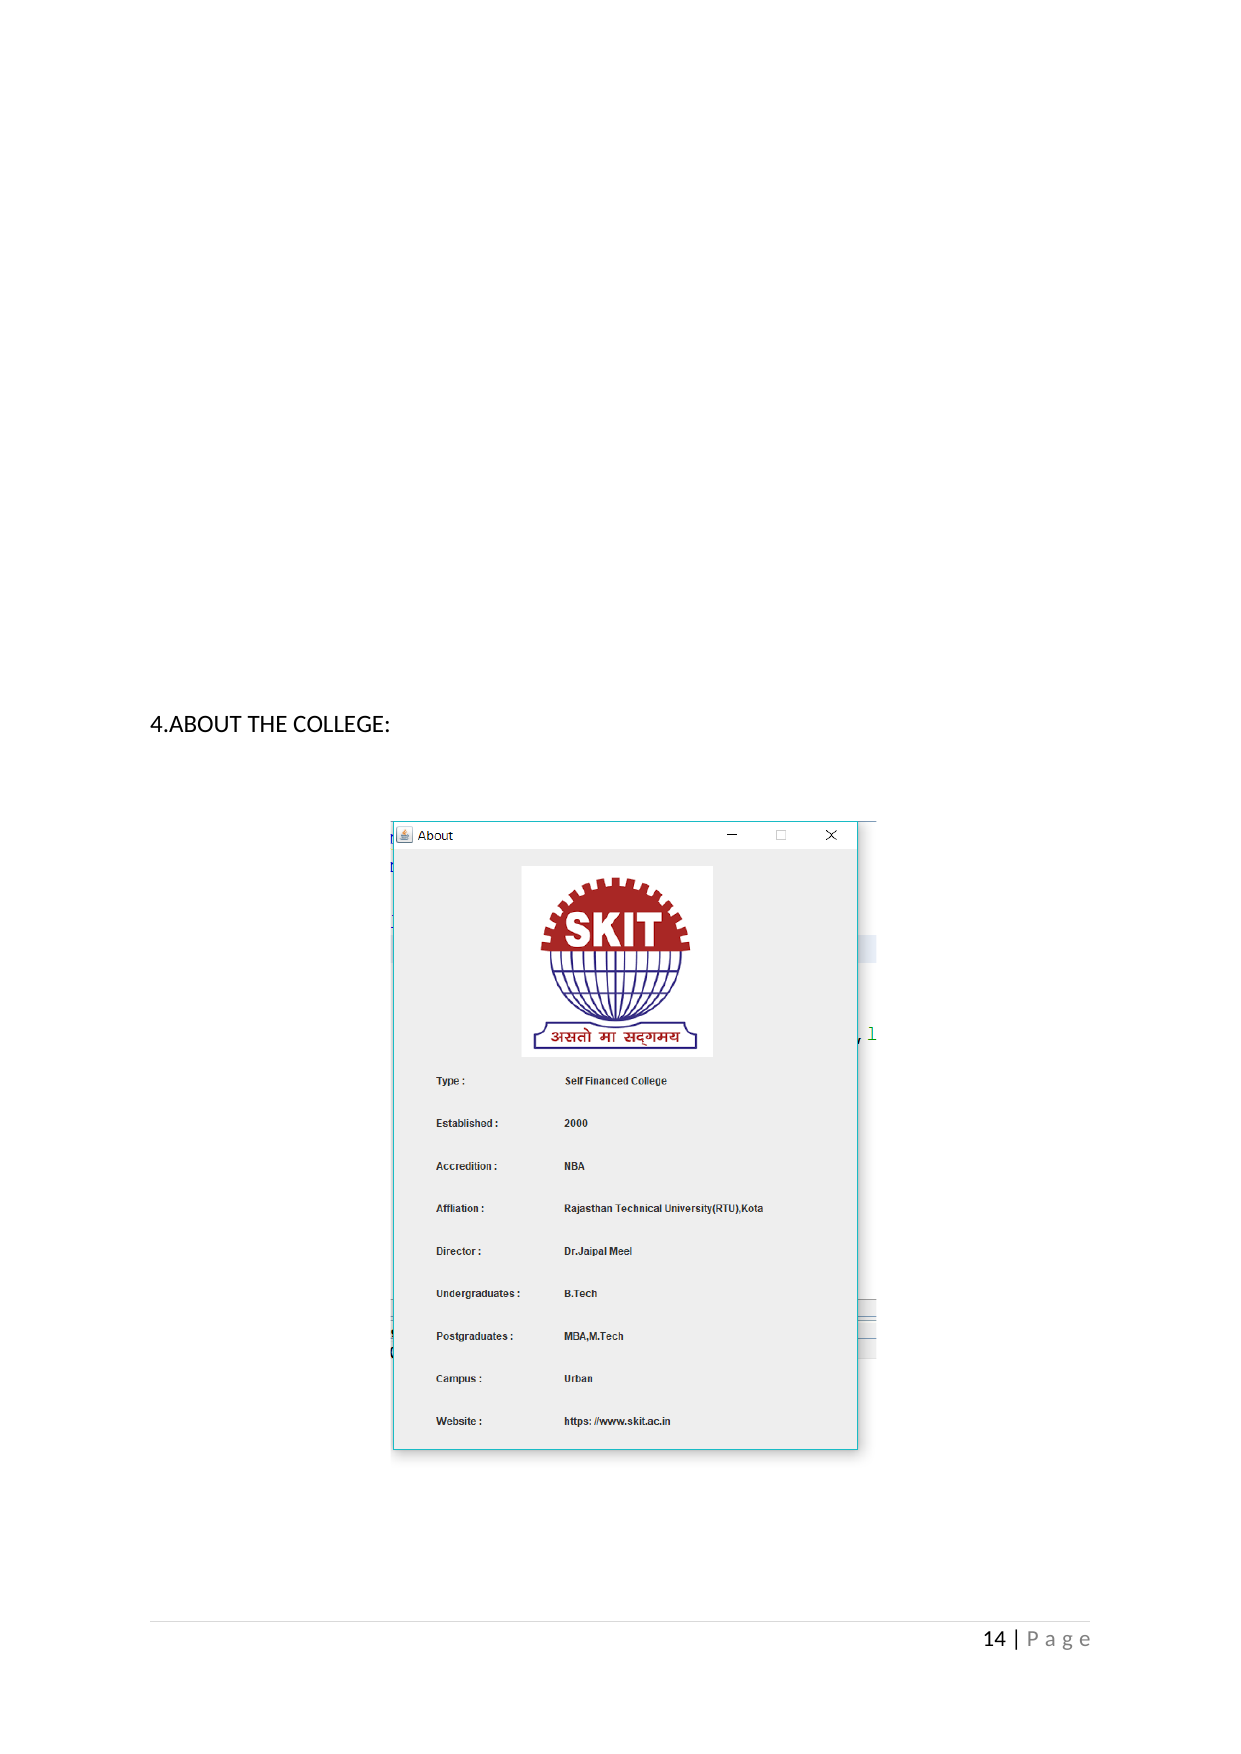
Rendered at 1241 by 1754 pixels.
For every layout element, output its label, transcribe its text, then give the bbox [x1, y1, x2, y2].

picture [390, 821, 877, 1479]
text 4.ABOUT THE COLLEGE: [150, 708, 1090, 739]
